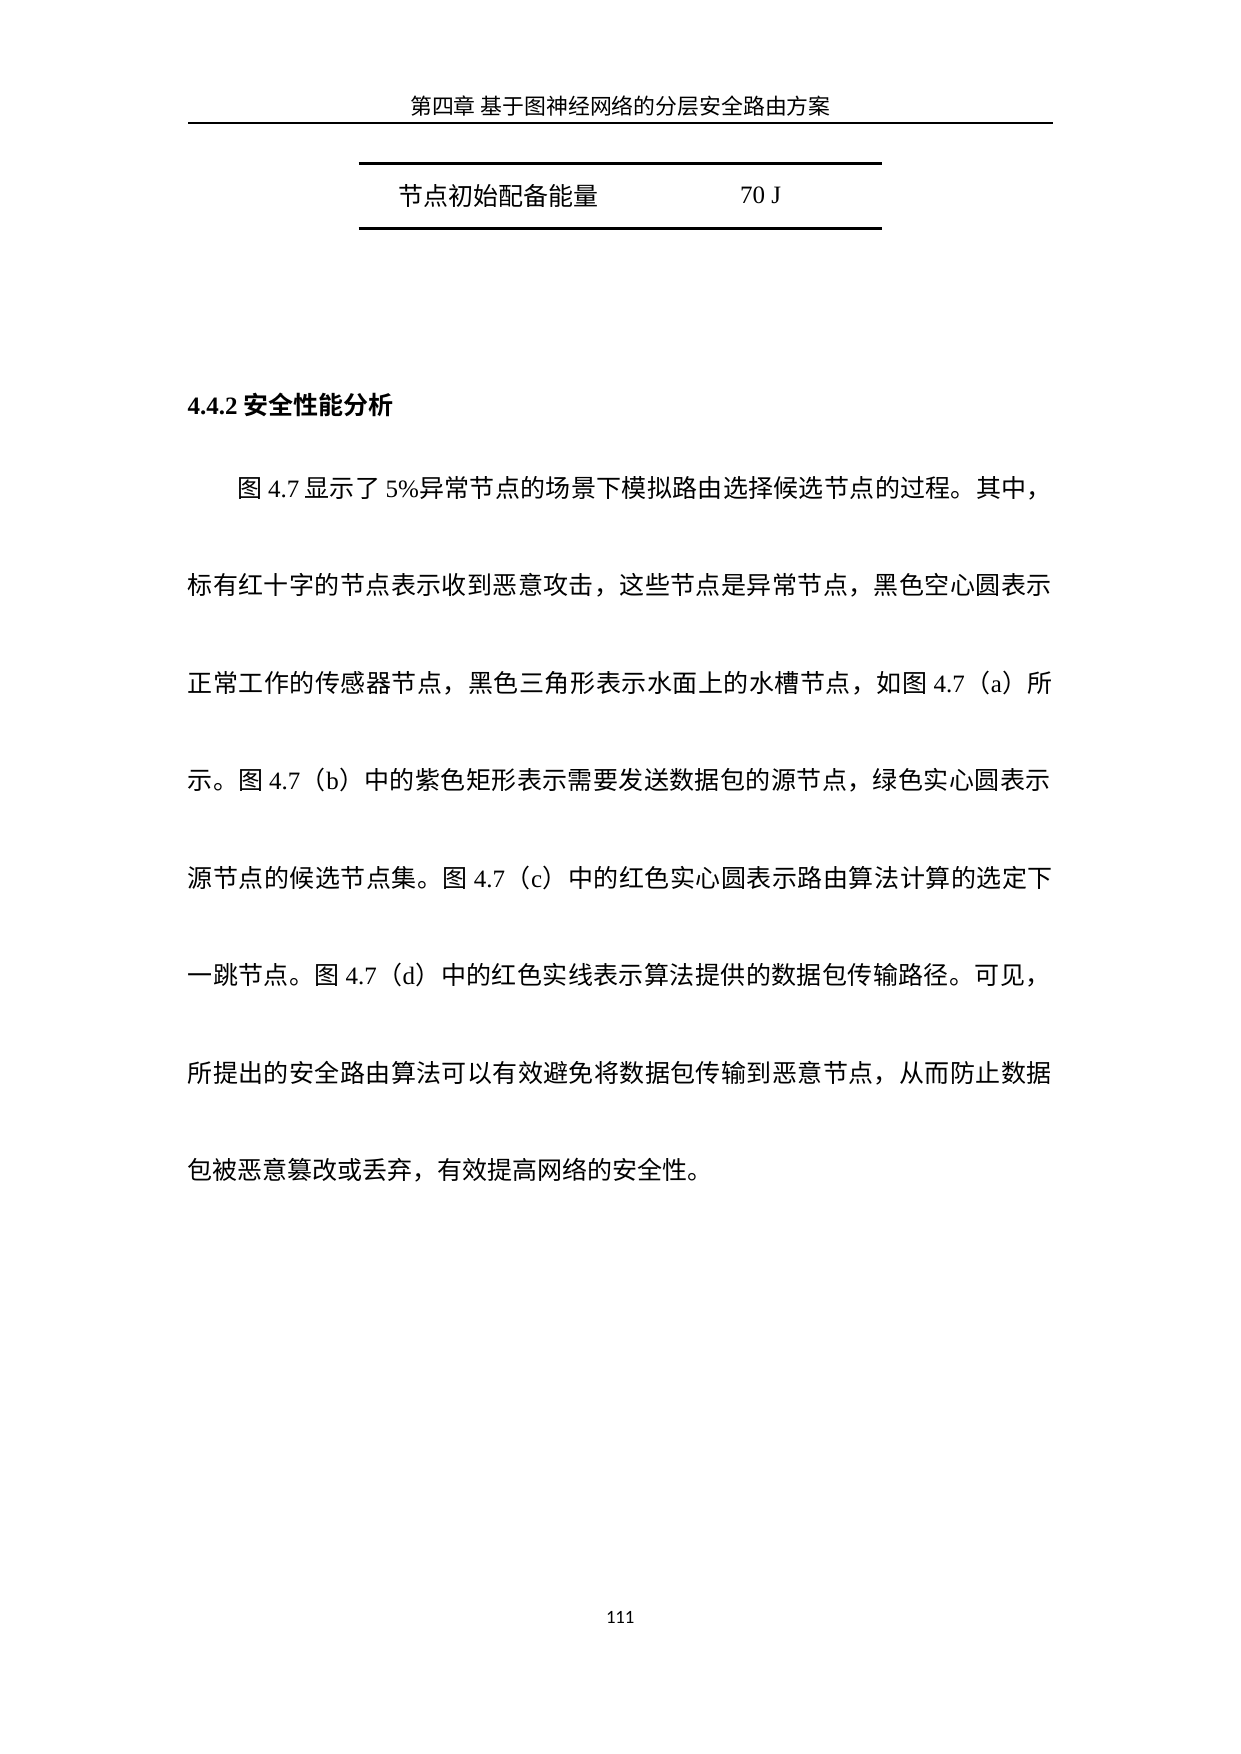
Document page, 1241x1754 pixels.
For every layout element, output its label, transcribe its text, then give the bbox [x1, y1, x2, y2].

text 4.4.2 安全性能分析 [187, 371, 1053, 436]
table_cell 70 J [639, 165, 882, 227]
table_cell 节点初始配备能量 [359, 165, 639, 227]
text 图4.7显示了5%异常节点的场景下模拟路由选择候选节点的过程。其中，标有红十字的节点表示收到恶意攻击，这些节点是异常节点，黑色空心圆表示正常工作的传感器节点，黑色三角形表示水面上的水槽节点，如图4.7（a）所示。图4.7（b）中的紫色矩形表示需要发送数据包的源节点，绿色实心圆表示源节点的候选节点集。图4.7（c）中的红色实心圆表示路由算法计算的选定下一跳节点。图4.7（d）中的红色实线表示算法提供的数据包传输路径。可见，所提出的安全路由算法可以有效避免将数据包传输到恶意节点，从而防止数据包被恶意篡改或丢弃，有效提高网络的安全性。 [187, 454, 1053, 1201]
